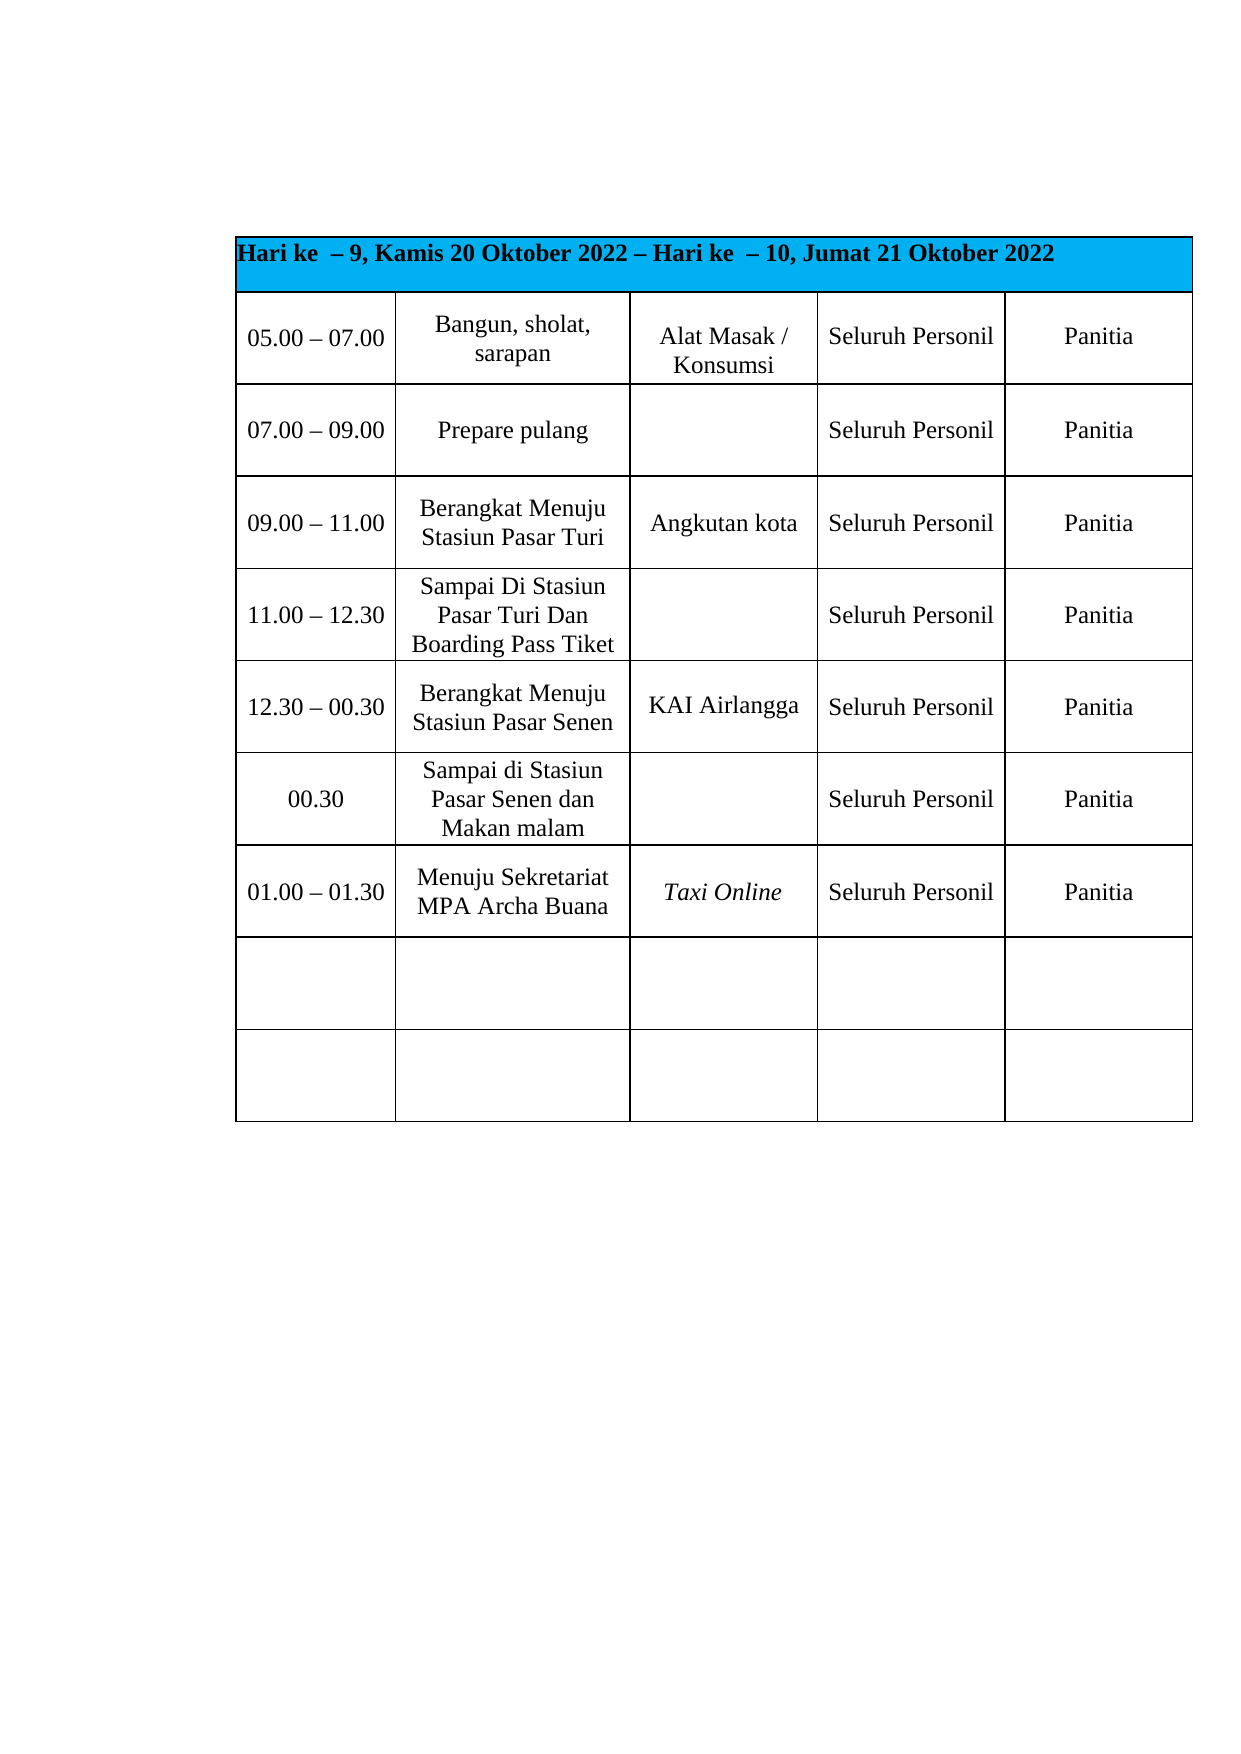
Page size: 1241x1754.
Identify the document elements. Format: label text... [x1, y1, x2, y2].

table_cell Berangkat Menuju Stasiun Pasar Turi [396, 477, 629, 567]
table_cell Prepare pulang [396, 385, 629, 475]
table_cell Seluruh Personil [818, 753, 1004, 844]
table_cell Bangun, sholat, sarapan [396, 293, 629, 383]
table_cell [1006, 1030, 1192, 1121]
table_cell Seluruh Personil [818, 477, 1004, 567]
table_cell 07.00 – 09.00 [237, 385, 395, 475]
table_cell 01.00 – 01.30 [237, 846, 395, 936]
table_cell Panitia [1006, 569, 1192, 660]
table_cell 00.30 [237, 753, 395, 844]
table_cell Sampai di Stasiun Pasar Senen dan Makan malam [396, 753, 629, 844]
table_cell Seluruh Personil [818, 293, 1004, 383]
table_cell Alat Masak / Konsumsi [631, 293, 817, 383]
table_cell [237, 938, 395, 1028]
table_cell Seluruh Personil [818, 846, 1004, 936]
table_cell Angkutan kota [631, 477, 817, 567]
table_cell [631, 753, 817, 844]
table_cell Taxi Online [631, 846, 817, 936]
table_cell [396, 938, 629, 1028]
table_cell [818, 1030, 1004, 1121]
table_cell [1006, 938, 1192, 1028]
table_cell Panitia [1006, 846, 1192, 936]
table_cell 05.00 – 07.00 [237, 293, 395, 383]
table_cell Menuju Sekretariat MPA Archa Buana [396, 846, 629, 936]
table_cell Seluruh Personil [818, 385, 1004, 475]
table_cell 09.00 – 11.00 [237, 477, 395, 567]
table_cell Panitia [1006, 293, 1192, 383]
table_cell Panitia [1006, 477, 1192, 567]
table_header Hari ke – 9, Kamis 20 Oktober 2022 – Hari ke – 10, Jumat 21 Oktober 2022 [237, 238, 1192, 291]
table_cell KAI Airlangga [631, 661, 817, 752]
table_cell 12.30 – 00.30 [237, 661, 395, 752]
table_cell Seluruh Personil [818, 661, 1004, 752]
table_cell [631, 1030, 817, 1121]
table_cell Panitia [1006, 661, 1192, 752]
table_cell Sampai Di Stasiun Pasar Turi Dan Boarding Pass Tiket [396, 569, 629, 660]
table_cell [818, 938, 1004, 1028]
table_cell [396, 1030, 629, 1121]
table_cell Panitia [1006, 753, 1192, 844]
table_cell 11.00 – 12.30 [237, 569, 395, 660]
table_cell Seluruh Personil [818, 569, 1004, 660]
table_cell [631, 569, 817, 660]
table_cell [631, 385, 817, 475]
table_cell Panitia [1006, 385, 1192, 475]
table_cell [237, 1030, 395, 1121]
table_cell Berangkat Menuju Stasiun Pasar Senen [396, 661, 629, 752]
table_cell [631, 938, 817, 1028]
